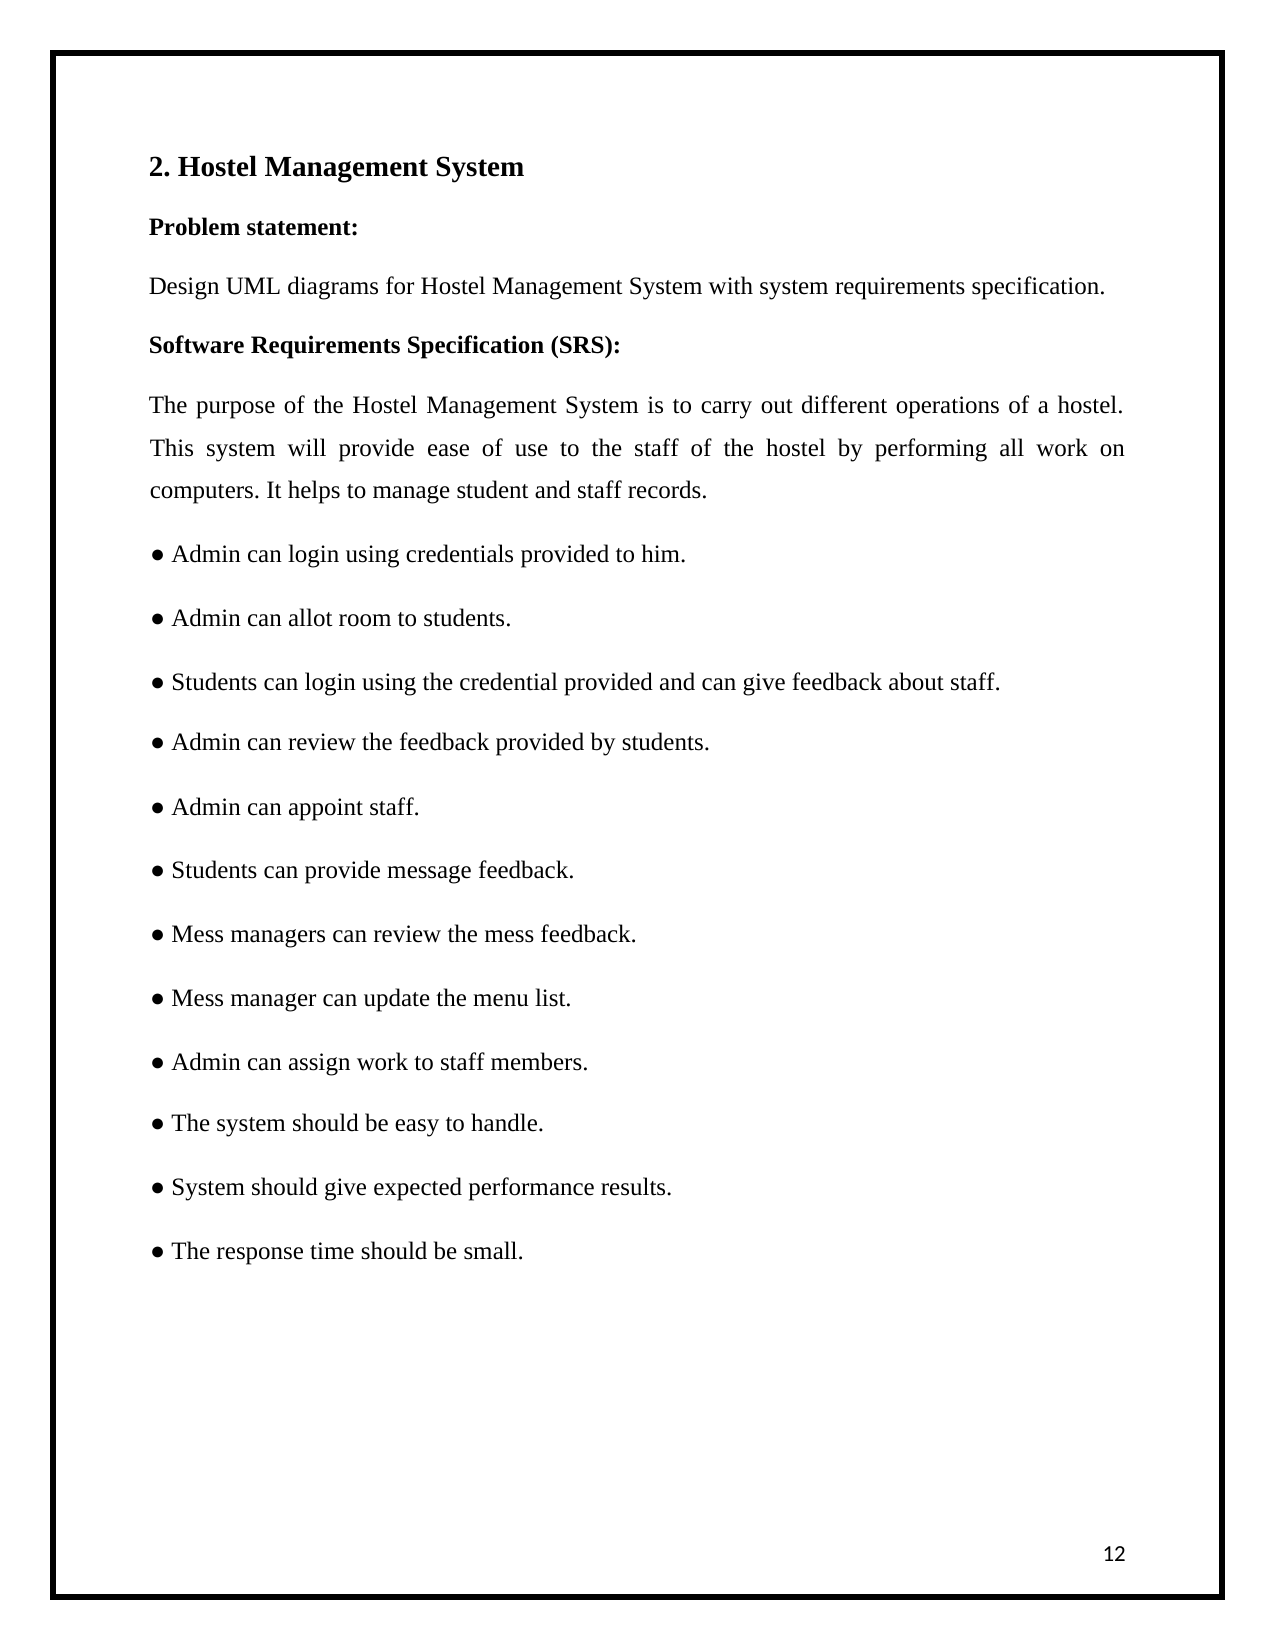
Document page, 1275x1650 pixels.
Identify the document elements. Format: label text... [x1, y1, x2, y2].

list Students can login using the credential provided and can give feedback about staff. [150, 667, 1126, 696]
list Admin can login using credentials provided to him. [150, 539, 1126, 568]
list Mess managers can review the mess feedback. [150, 919, 1126, 948]
list Admin can appoint staff. [150, 792, 1126, 820]
text Design UML diagrams for Hostel Management System with system requirements specification. [148, 271, 1126, 300]
text Problem statement: [148, 212, 1126, 241]
list Students can provide message feedback. [150, 856, 1126, 884]
list Admin can review the feedback provided by students. [150, 727, 1126, 756]
list The response time should be small. [150, 1236, 1126, 1265]
list System should give expected performance results. [150, 1172, 1126, 1201]
list Mess manager can update the menu list. [150, 983, 1126, 1012]
text The purpose of the Hostel Management System is to carry out different operations of a hostel. This system will provide ease of use to the staff of the hostel by performing all work on computers. It helps to manage student and staff records. [148, 390, 1126, 504]
list Admin can assign work to staff members. [150, 1047, 1126, 1076]
list Admin can allot room to students. [150, 603, 1126, 632]
subtitle 2. Hostel Management System [148, 149, 1126, 183]
list The system should be easy to handle. [150, 1108, 1126, 1137]
text Software Requirements Specification (SRS): [148, 331, 1126, 359]
